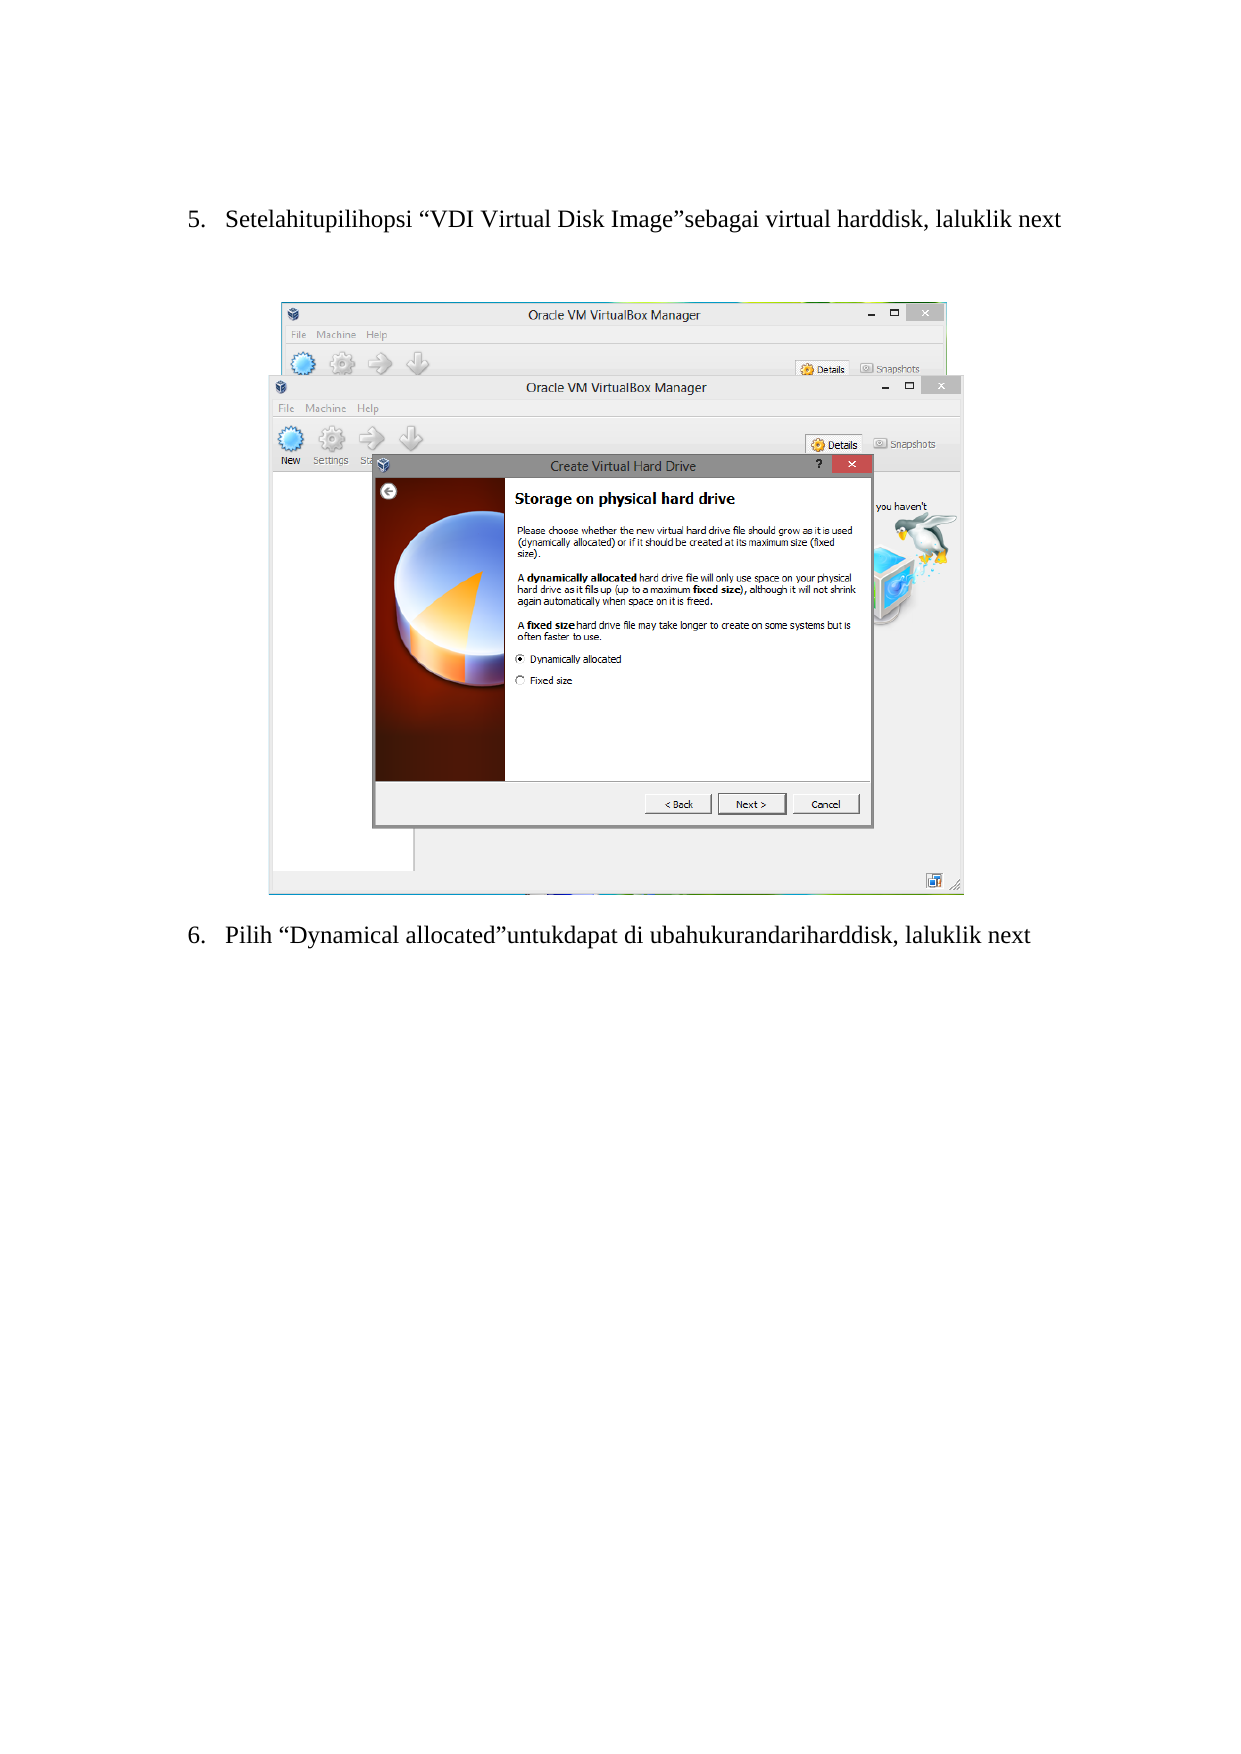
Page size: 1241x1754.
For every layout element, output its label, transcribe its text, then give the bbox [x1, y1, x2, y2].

picture [268, 302, 964, 895]
list Setelahitupilihopsi “VDI Virtual Disk Image”sebagai virtual harddisk, laluklik next [187, 204, 1090, 233]
